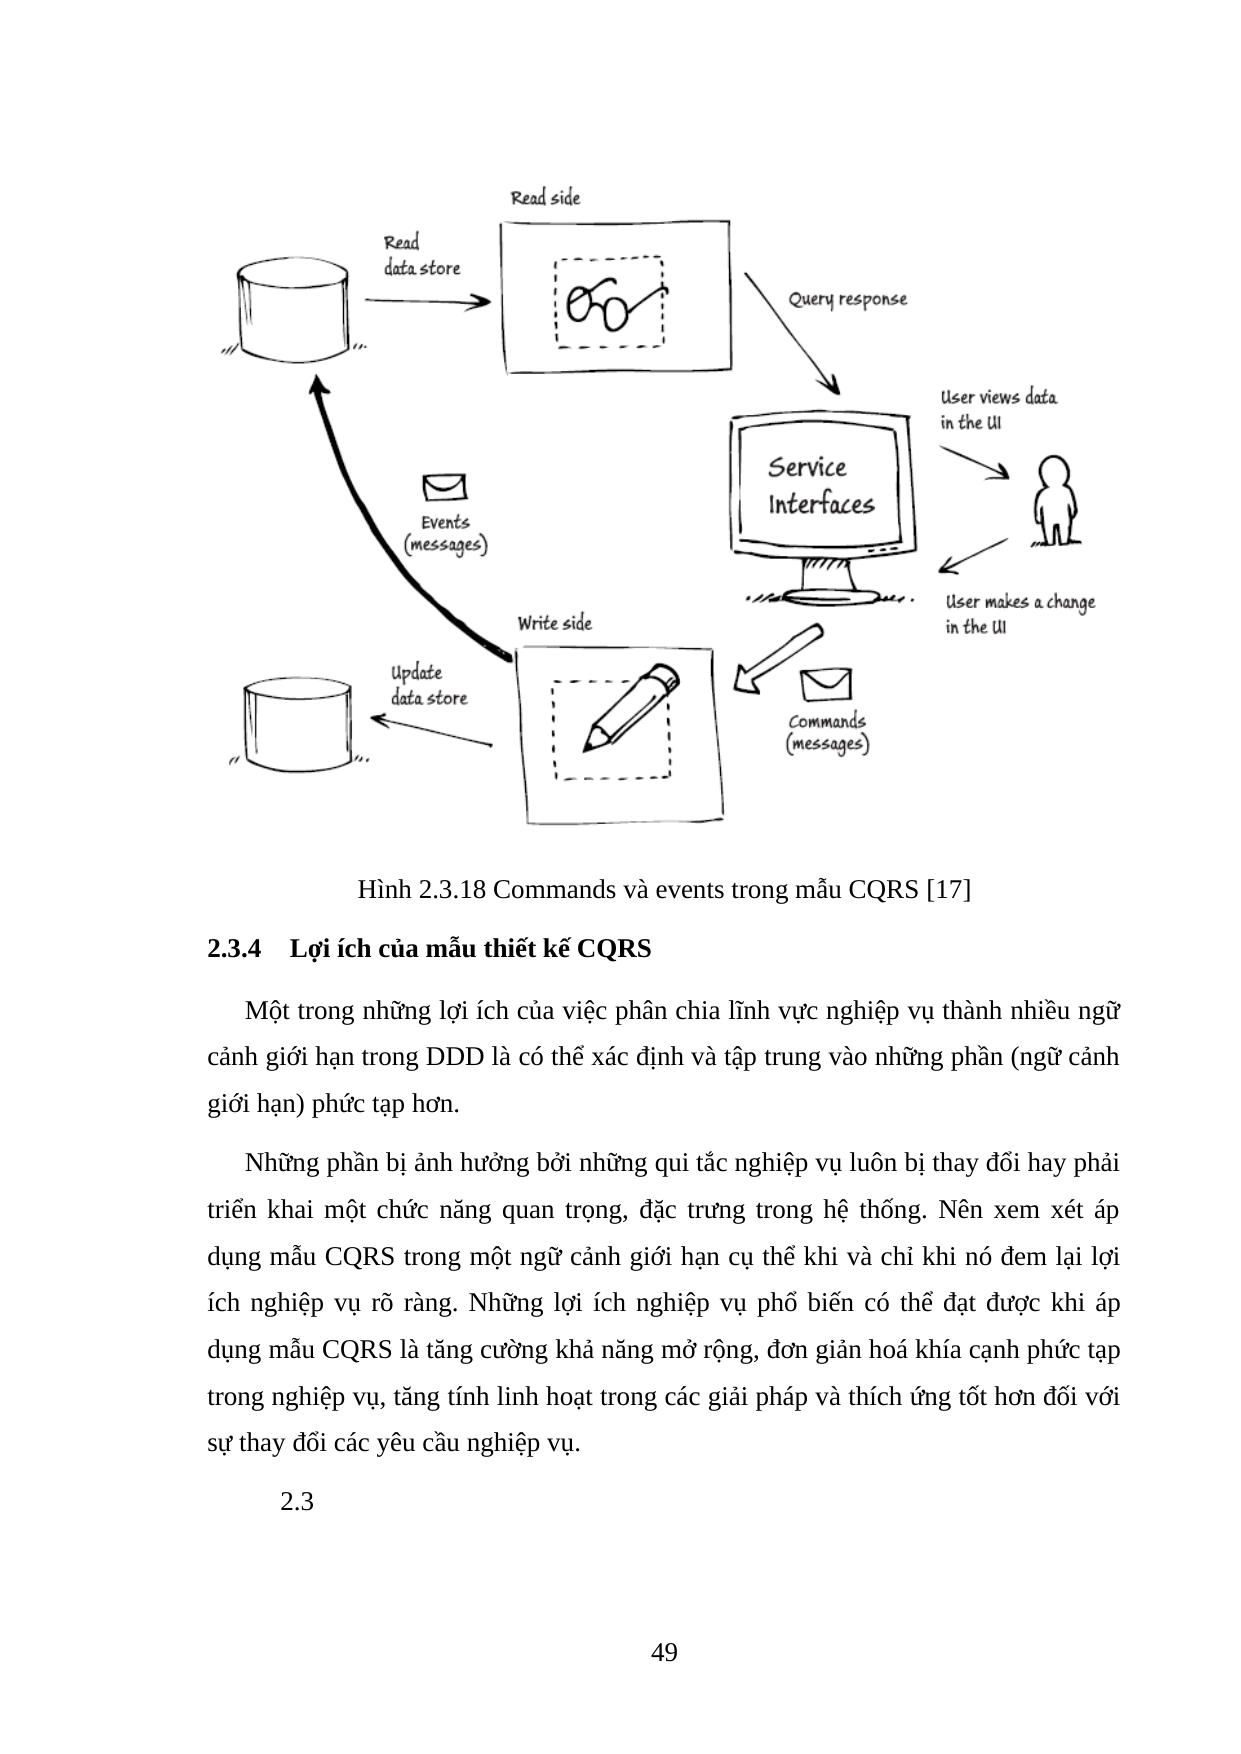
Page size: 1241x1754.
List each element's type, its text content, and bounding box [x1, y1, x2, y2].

picture [210, 177, 1119, 846]
text Hình 2.3.2 Commands và events trong mẫu CQRS [207, 873, 1122, 904]
text Những phần bị ảnh hưởng bởi những qui tắc nghiệp vụ luôn bị thay đổi hay phải triển khai một chức năng quan trọng, đặc trưng trong hệ thống. Nên xem xét áp dụng mẫu CQRS trong một ngữ cảnh giới hạn cụ thể khi và chỉ khi nó đem lại lợi ích nghiệp vụ rõ ràng. Những lợi ích nghiệp vụ phổ biến có thể đạt được khi áp dụng mẫu CQRS là tăng cường khả năng mở rộng, đơn giản hoá khía cạnh phức tạp trong nghiệp vụ, tăng tính linh hoạt trong các giải pháp và thích ứng tốt hơn đối với sự thay đổi các yêu cầu nghiệp vụ. [207, 1146, 1122, 1457]
text Một trong những lợi ích của việc phân chia lĩnh vực nghiệp vụ thành nhiều ngữ cảnh giới hạn trong DDD là có thể xác định và tập trung vào những phần (ngữ cảnh giới hạn) phức tạp hơn. [207, 994, 1122, 1118]
subtitle Lợi ích của mẫu thiết kế CQRS [207, 932, 1122, 964]
